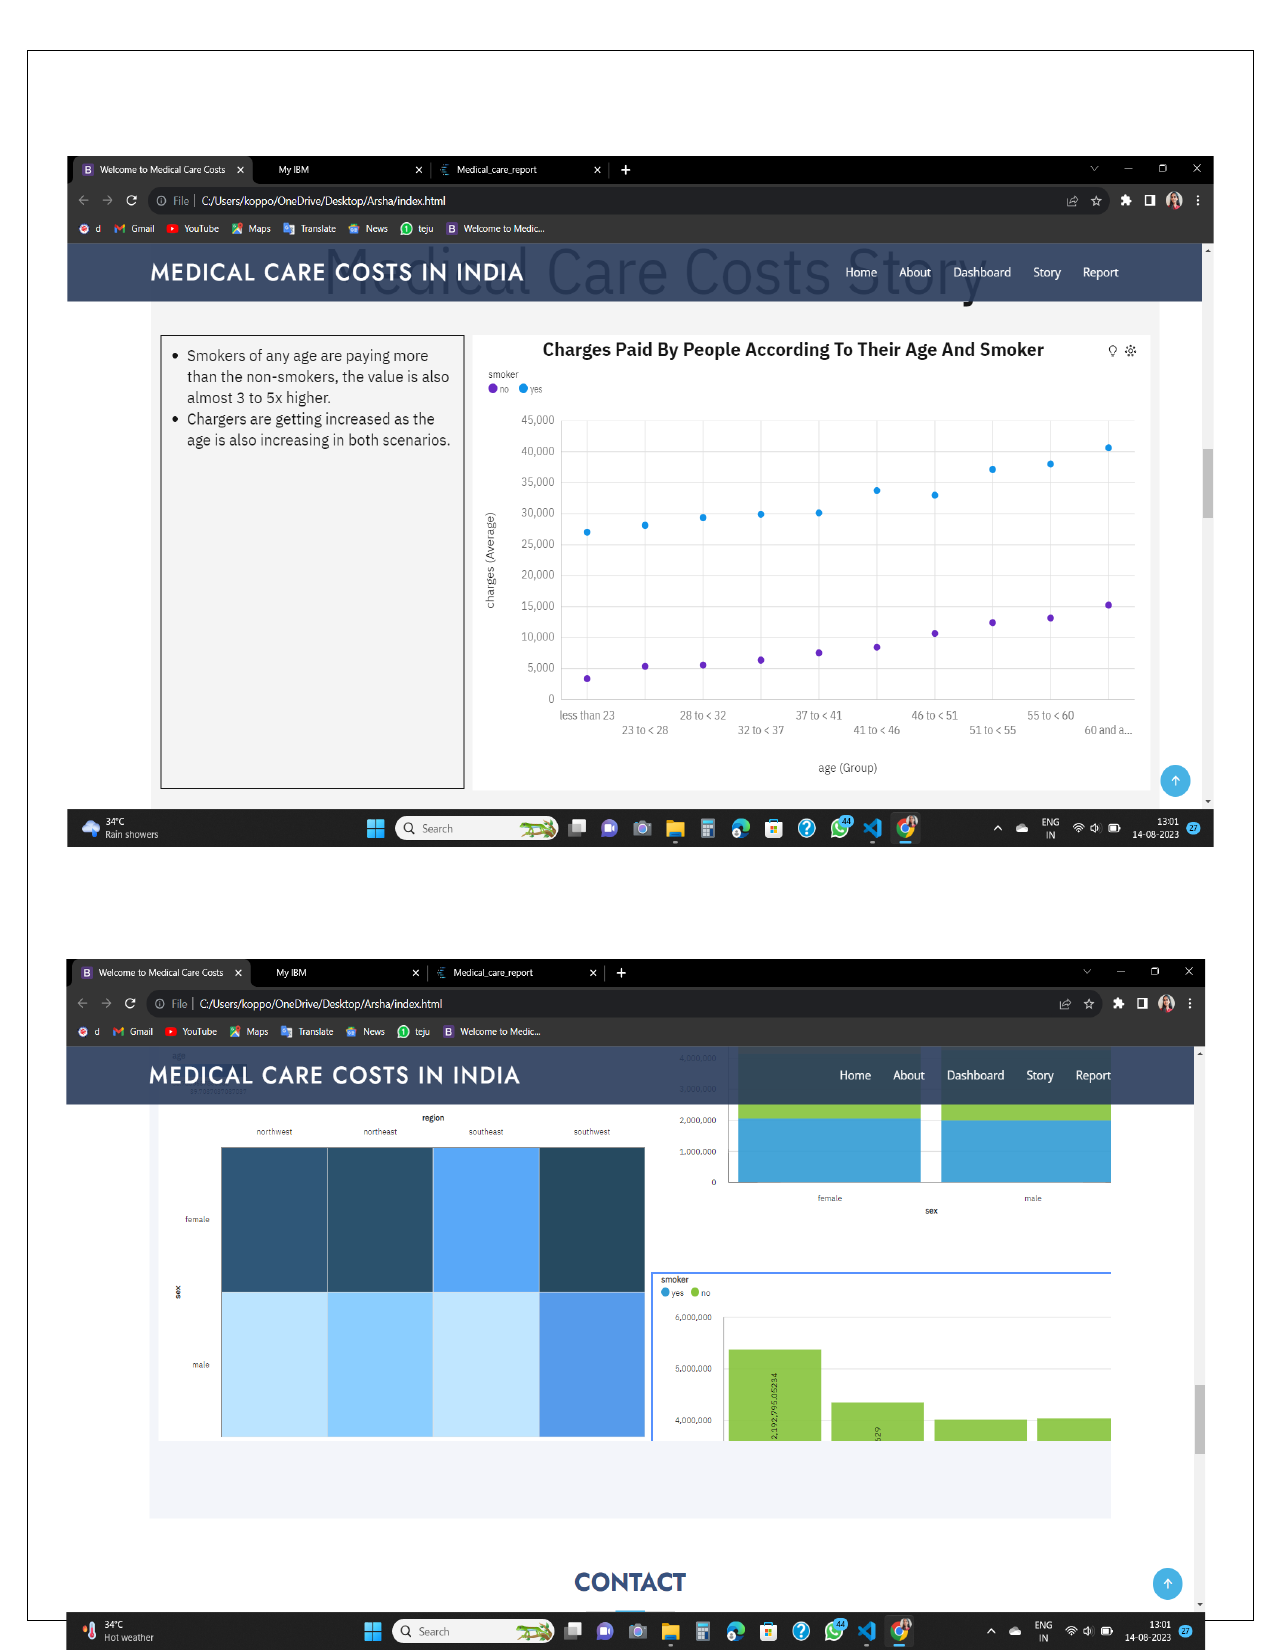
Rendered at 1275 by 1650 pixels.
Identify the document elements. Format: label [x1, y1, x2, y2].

picture [67, 156, 1214, 847]
picture [66, 959, 1205, 1650]
